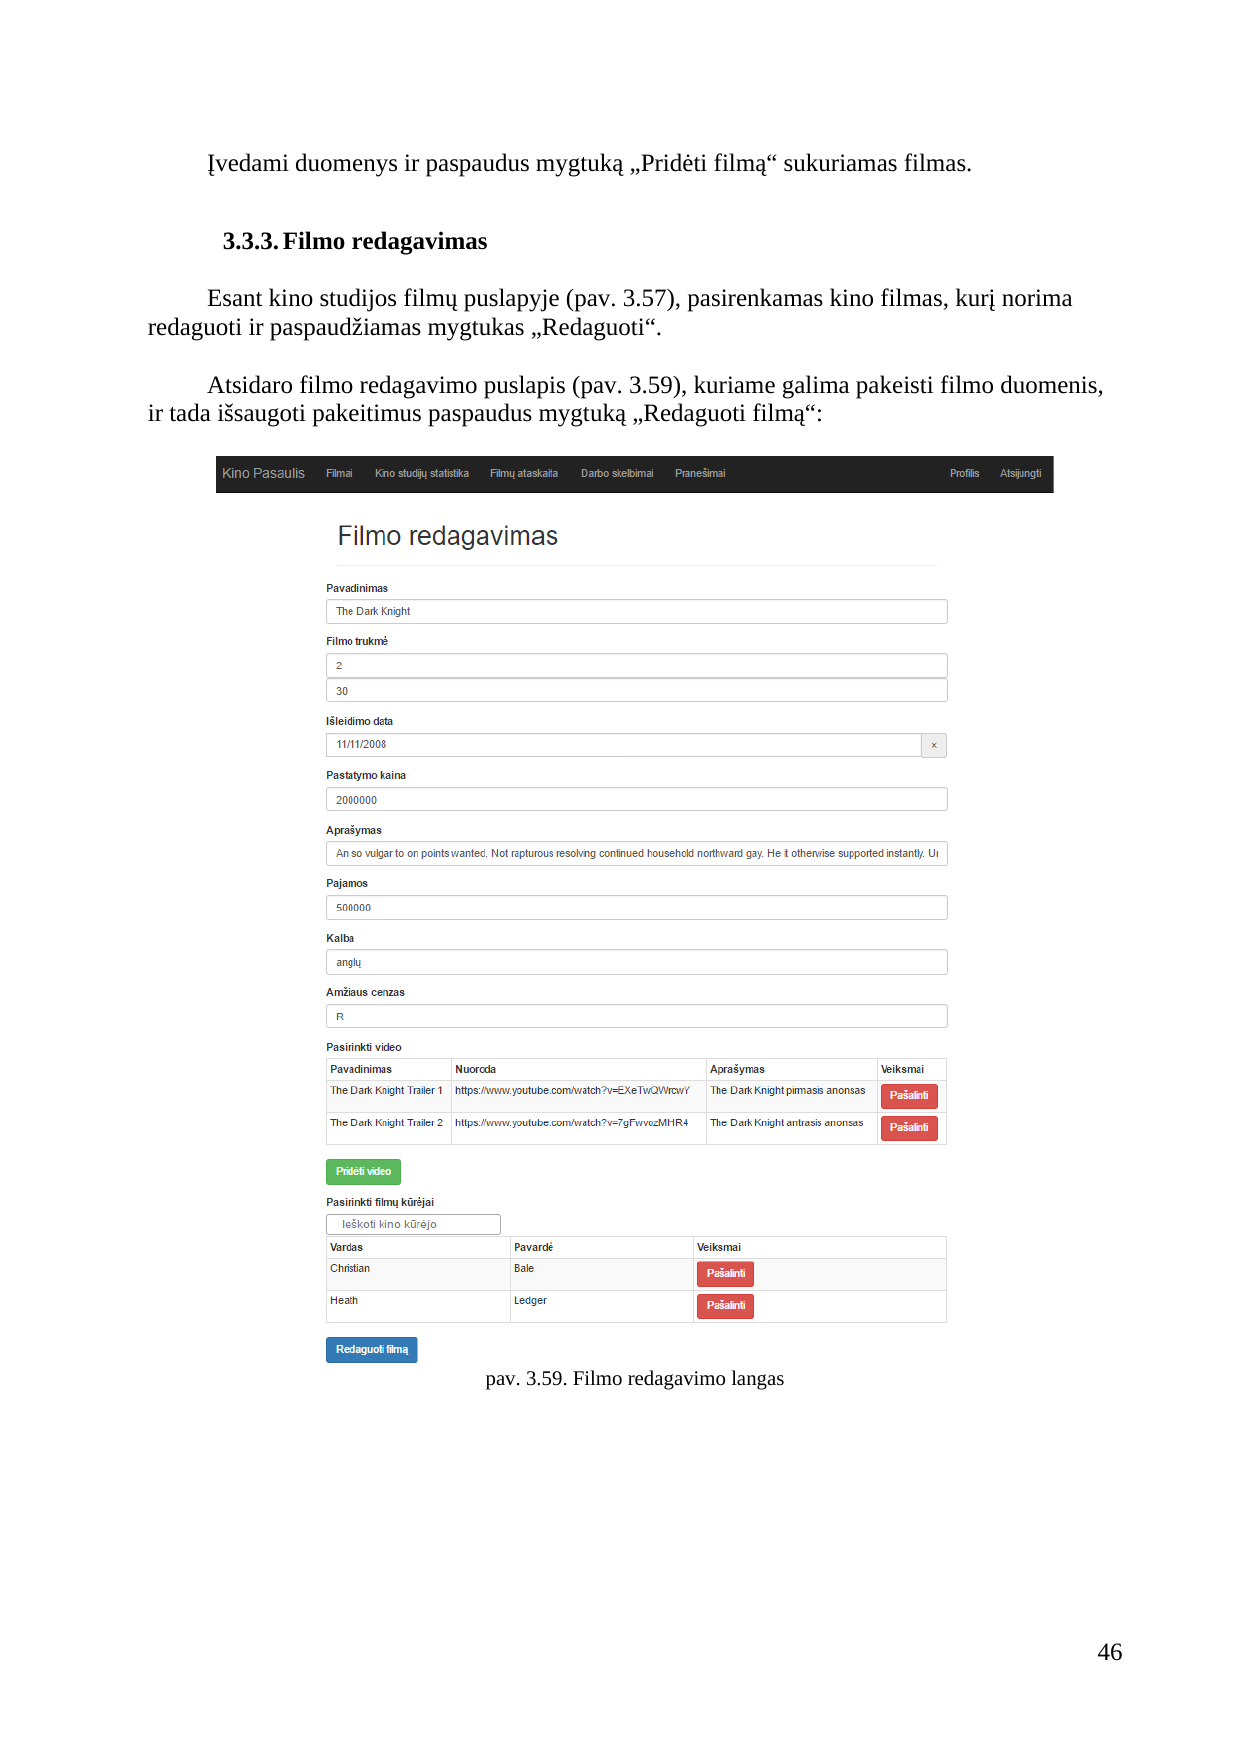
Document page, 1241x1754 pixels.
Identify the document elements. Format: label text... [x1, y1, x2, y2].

subtitle Filmo redagavimas [223, 226, 1122, 255]
picture [216, 456, 1054, 1367]
text Įvedami duomenys ir paspaudus mygtuką „Pridėti filmą“ sukuriamas filmas. [148, 148, 1122, 176]
